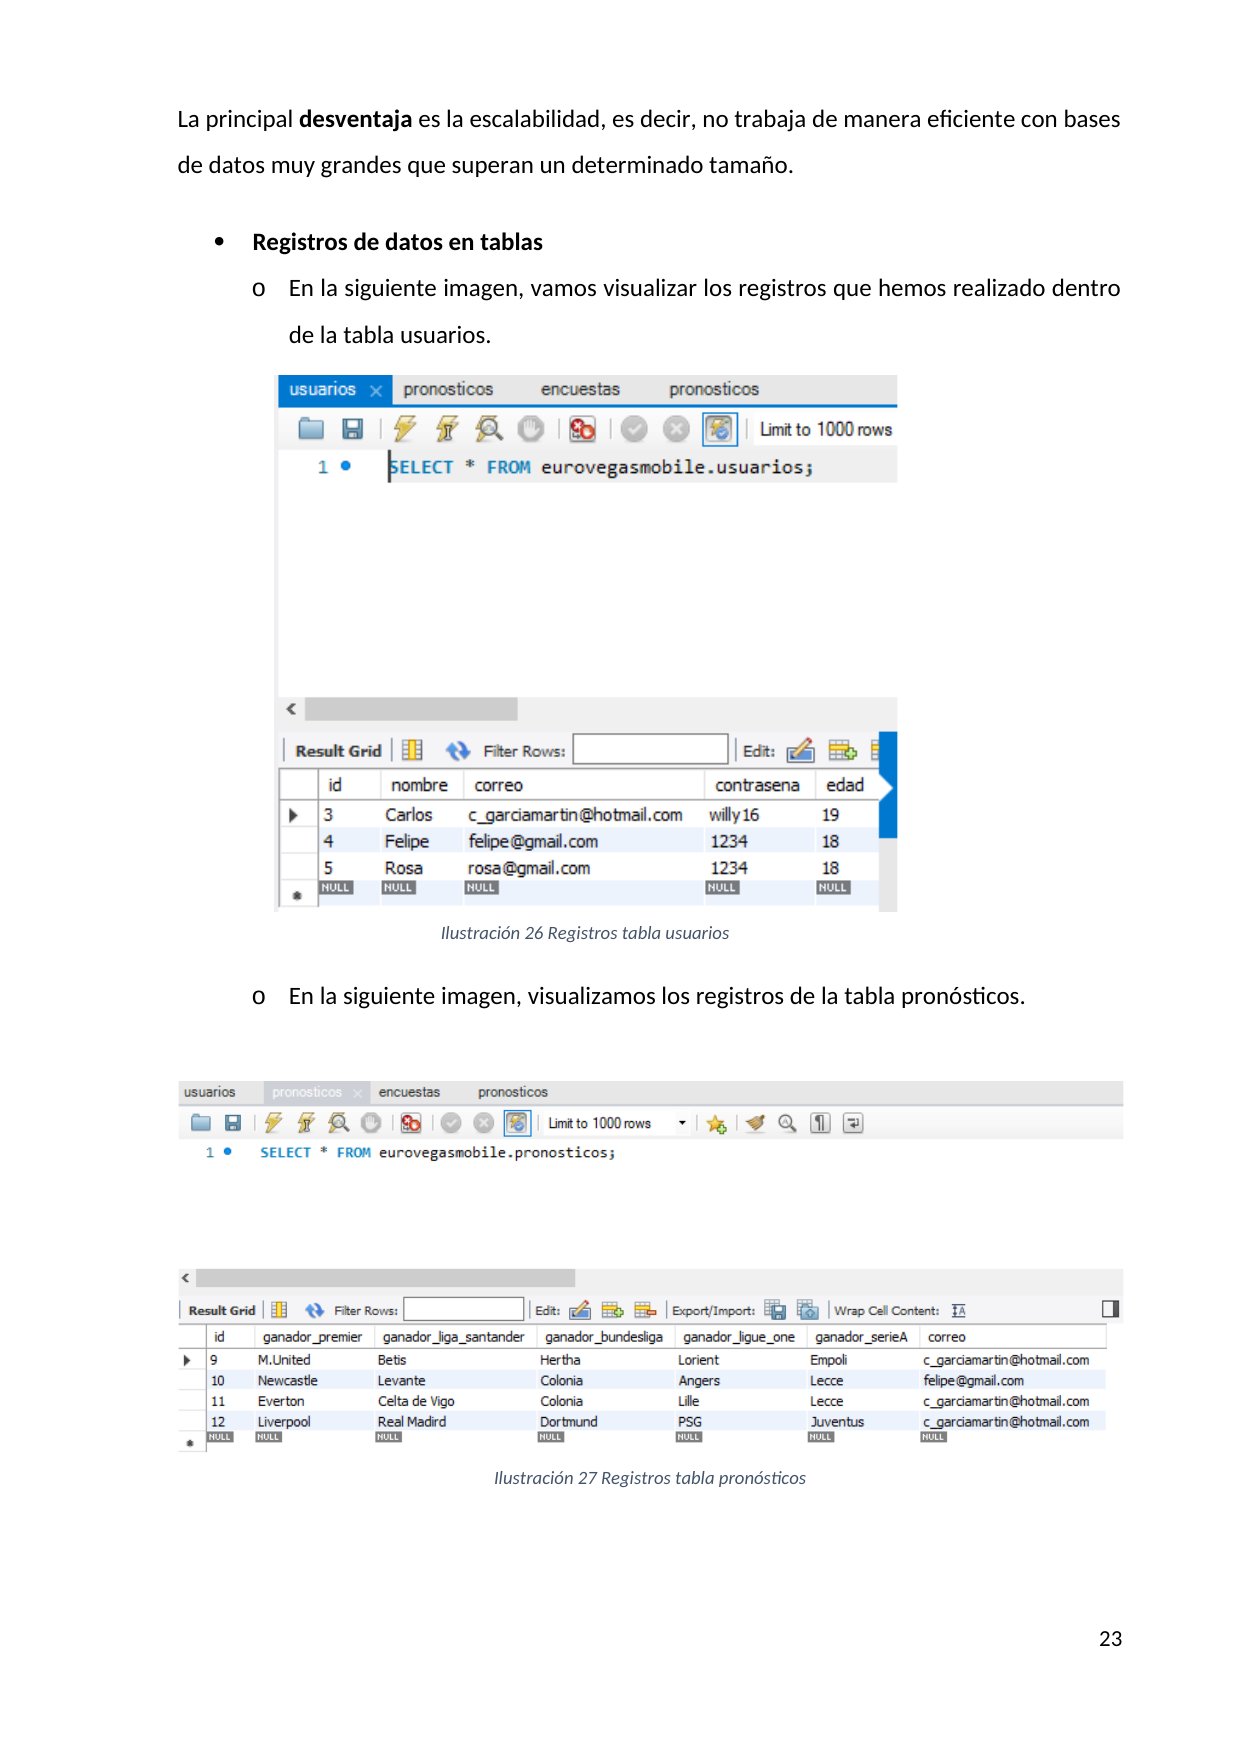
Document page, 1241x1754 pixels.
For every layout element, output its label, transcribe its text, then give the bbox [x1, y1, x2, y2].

list En la siguiente imagen, vamos visualizar los registros que hemos realizado dentro de la tabla usuarios. [251, 272, 1122, 349]
text La principal desventaja es la escalabilidad, es decir, no trabaja de manera eficiente con bases de datos muy grandes que superan un determinado tamaño. [177, 103, 1122, 180]
list Registros de datos en tablas [215, 226, 1122, 257]
list En la siguiente imagen, visualizamos los registros de la tabla pronósticos. [251, 980, 1122, 1012]
picture [274, 375, 898, 912]
picture [178, 1081, 1124, 1457]
